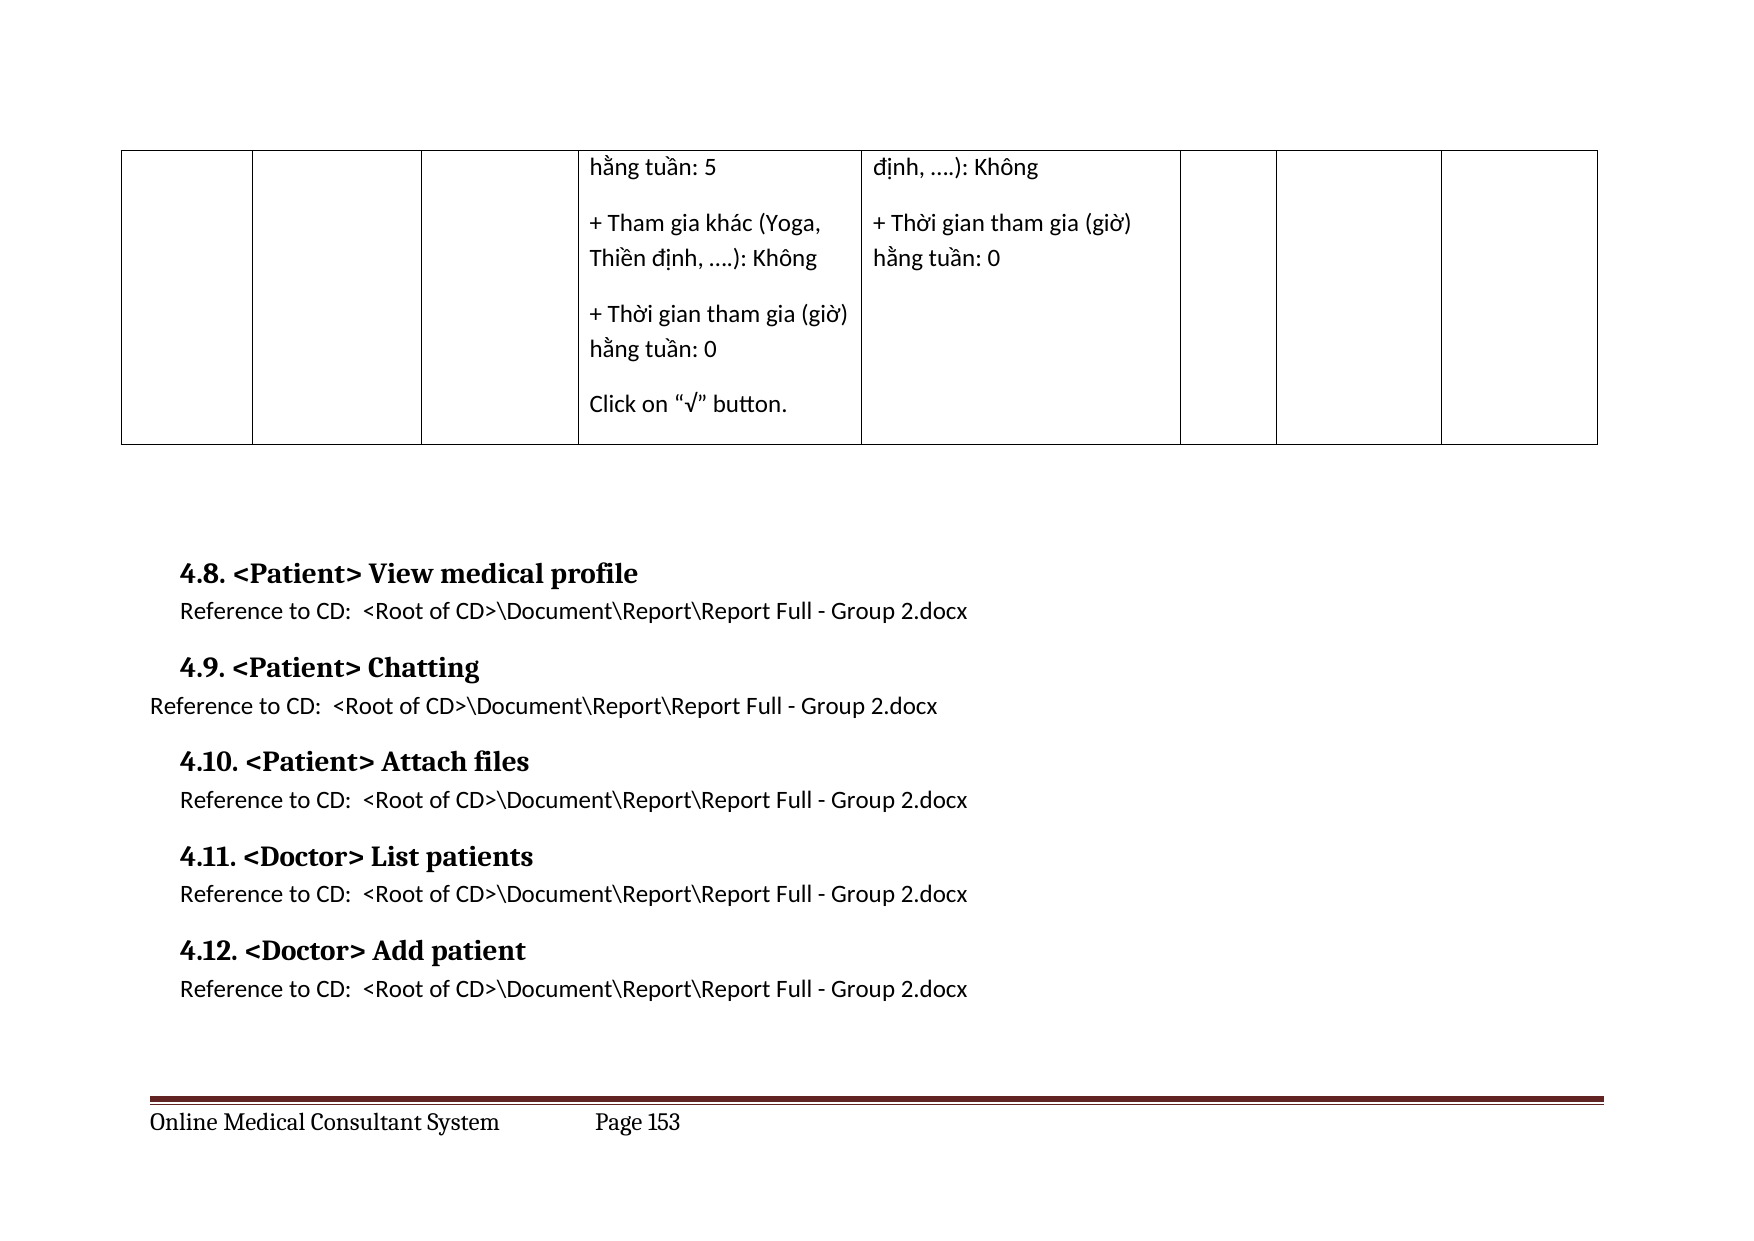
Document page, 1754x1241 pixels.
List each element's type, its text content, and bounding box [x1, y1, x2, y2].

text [180, 973, 1604, 1003]
text Reference to CD: <Root of CD>\Document\Report\Report Full - Group 2.docx [150, 690, 1604, 720]
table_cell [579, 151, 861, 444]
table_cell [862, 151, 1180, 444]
subtitle <Patient> View medical profile [180, 557, 1604, 590]
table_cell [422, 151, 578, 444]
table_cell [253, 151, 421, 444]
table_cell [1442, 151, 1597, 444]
text Reference to CD: <Root of CD>\Document\Report\Report Full - Group 2.docx [150, 784, 1604, 815]
subtitle <Patient> Attach files [180, 746, 1604, 779]
text Reference to CD: <Root of CD>\Document\Report\Report Full - Group 2.docx [150, 878, 1604, 909]
subtitle <Doctor> List patients [180, 840, 1604, 873]
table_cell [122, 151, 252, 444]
subtitle <Doctor> Add patient [180, 934, 1604, 968]
subtitle <Patient> Chatting [180, 651, 1604, 685]
text Reference to CD: <Root of CD>\Document\Report\Report Full - Group 2.docx [180, 595, 1604, 626]
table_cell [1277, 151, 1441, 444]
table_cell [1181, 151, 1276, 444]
